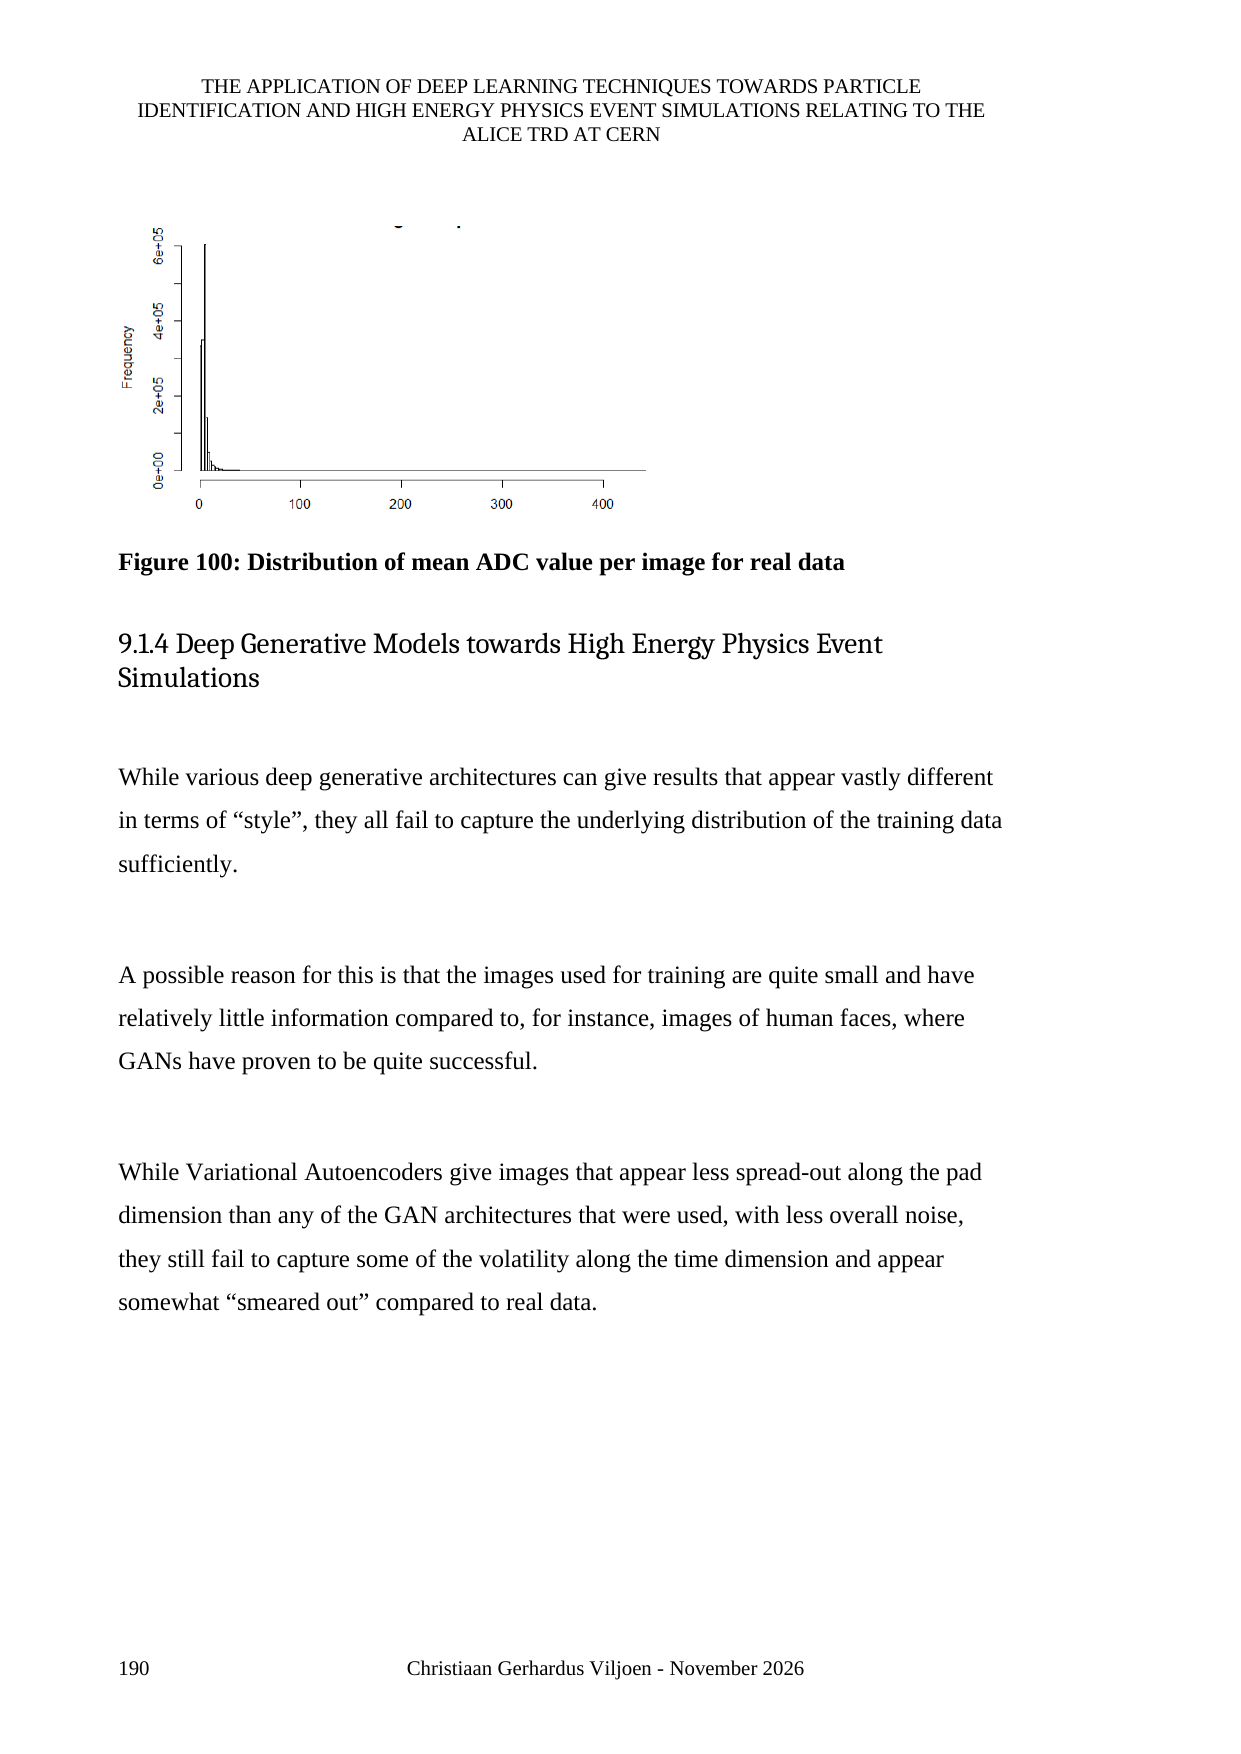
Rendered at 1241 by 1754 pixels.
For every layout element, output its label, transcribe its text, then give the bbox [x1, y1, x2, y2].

picture [118, 226, 655, 520]
text While Variational Autoencoders give images that appear less spread-out along the pad dimension than any of the GAN architectures that were used, with less overall noise, they still fail to capture some of the volatility along the time dimension and appear somewhat “smeared out” compared to real data. [118, 1157, 1004, 1316]
subtitle Deep Generative Models towards High Energy Physics Event Simulations [118, 627, 1004, 694]
text A possible reason for this is that the images used for training are quite small and have relatively little information compared to, for instance, images of human faces, where GANs have proven to be quite successful. [118, 960, 1004, 1075]
text While various deep generative architectures can give results that appear vastly different in terms of “style”, they all fail to capture the underlying distribution of the training data sufficiently. [118, 762, 1004, 877]
